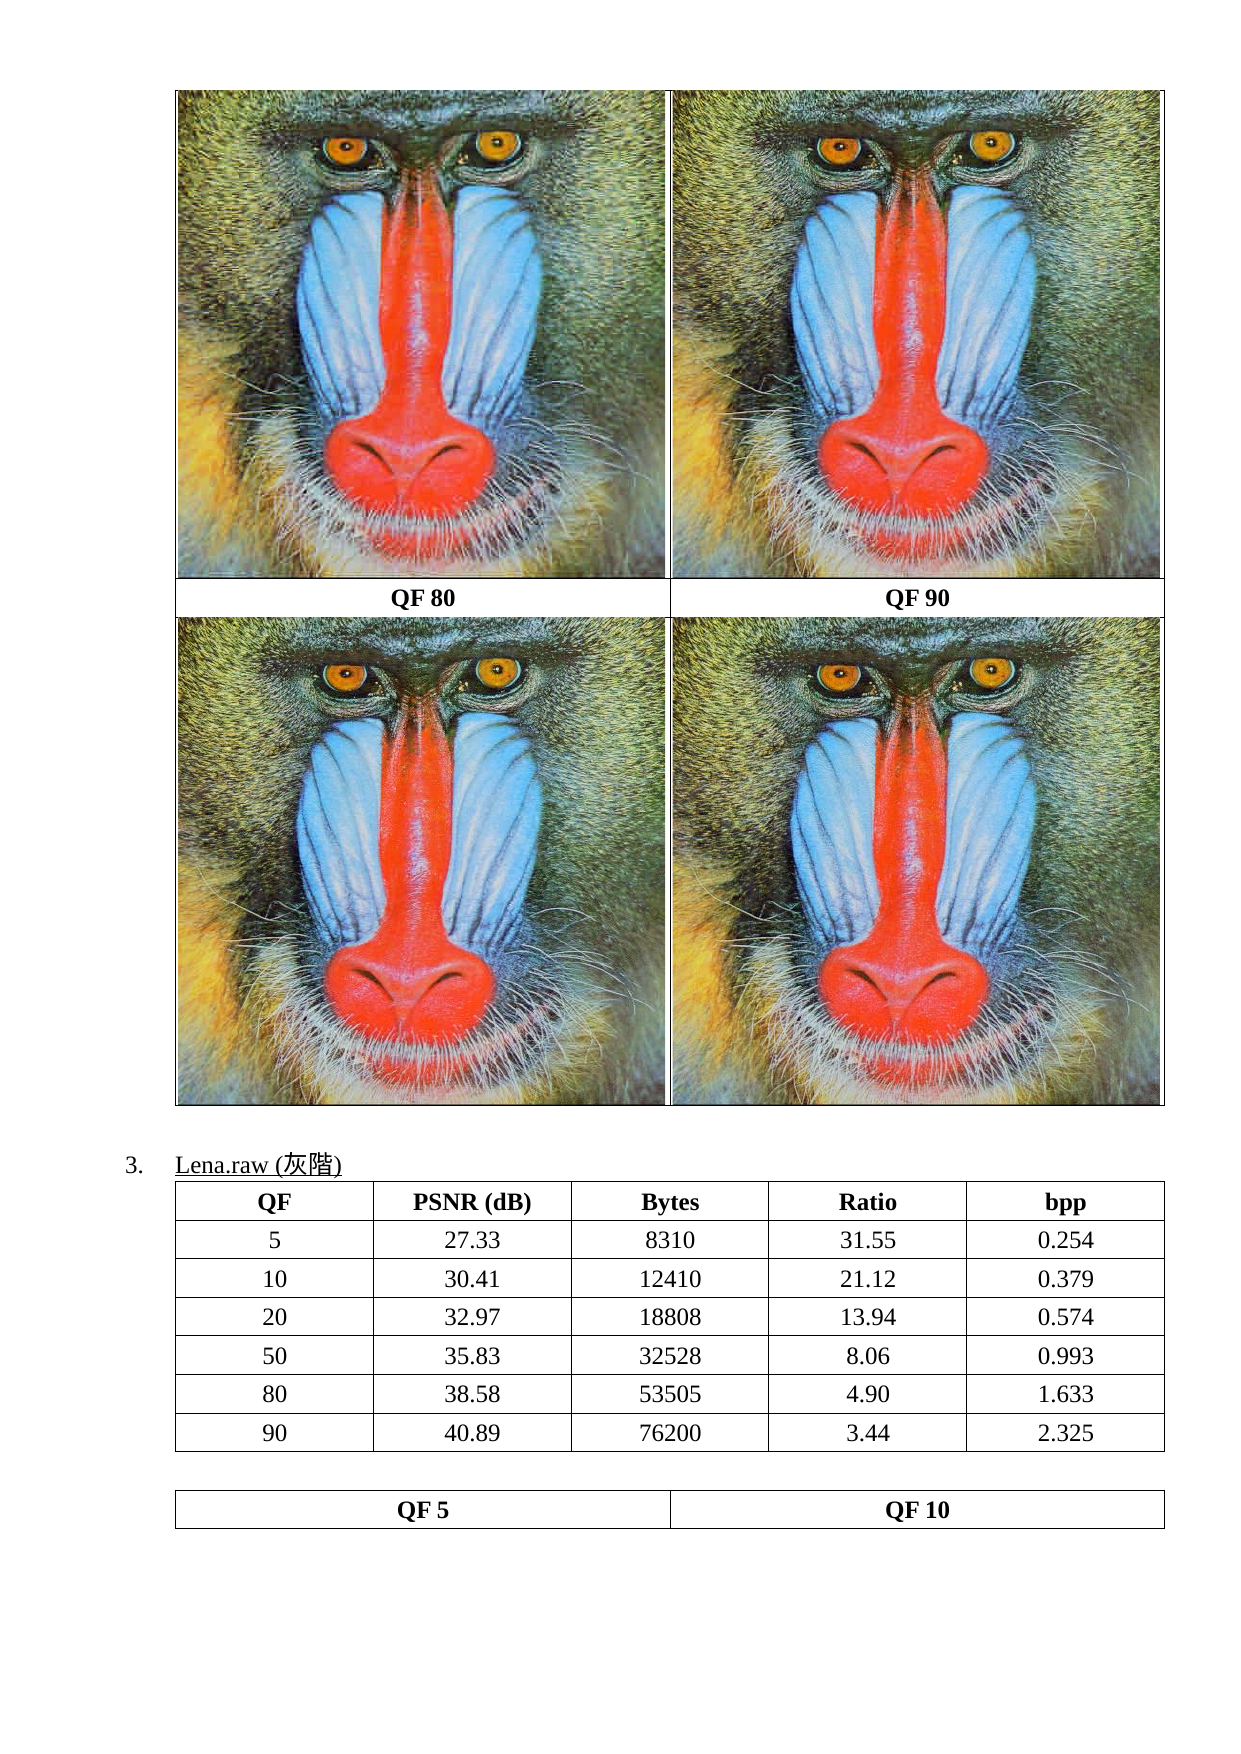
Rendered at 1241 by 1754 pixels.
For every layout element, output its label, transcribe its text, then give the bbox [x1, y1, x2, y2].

table_header QF [176, 1182, 373, 1220]
table_cell 35.83 [374, 1336, 571, 1374]
table_cell [666, 618, 670, 1105]
table_cell 50 [176, 1336, 373, 1374]
table_header bpp [967, 1182, 1164, 1220]
table_cell 8.06 [769, 1336, 966, 1374]
table_cell 3.44 [769, 1414, 966, 1451]
table_cell 76200 [572, 1414, 768, 1451]
table_cell 30.41 [374, 1259, 571, 1297]
table_cell 5 [176, 1221, 373, 1258]
table_cell 21.12 [769, 1259, 966, 1297]
table_cell 53505 [572, 1375, 768, 1412]
table_cell 0.254 [967, 1221, 1164, 1258]
table_cell [1160, 91, 1164, 578]
list Lena.raw (灰階) [125, 1144, 1165, 1181]
table_header QF 10 [671, 1491, 1164, 1528]
table_cell 0.574 [967, 1298, 1164, 1335]
table_cell 32528 [572, 1336, 768, 1374]
picture [672, 90, 1160, 578]
table_cell [1160, 618, 1164, 1105]
table_cell 4.90 [769, 1375, 966, 1412]
picture [672, 617, 1160, 1105]
table_cell QF 80 [176, 579, 670, 617]
table_cell QF 90 [671, 579, 1164, 617]
table_cell 90 [176, 1414, 373, 1451]
picture [178, 90, 666, 578]
table_cell 10 [176, 1259, 373, 1297]
table_cell 40.89 [374, 1414, 571, 1451]
table_header Bytes [572, 1182, 768, 1220]
table_header QF 5 [176, 1491, 670, 1528]
table_cell 27.33 [374, 1221, 571, 1258]
table_cell 0.379 [967, 1259, 1164, 1297]
table_cell [666, 91, 670, 578]
table_cell 80 [176, 1375, 373, 1412]
table_header PSNR (dB) [374, 1182, 571, 1220]
table_cell 13.94 [769, 1298, 966, 1335]
table_cell 18808 [572, 1298, 768, 1335]
table_cell 12410 [572, 1259, 768, 1297]
table_cell 1.633 [967, 1375, 1164, 1412]
table_cell 32.97 [374, 1298, 571, 1335]
table_header Ratio [769, 1182, 966, 1220]
table_cell 2.325 [967, 1414, 1164, 1451]
table_cell 31.55 [769, 1221, 966, 1258]
table_cell 20 [176, 1298, 373, 1335]
table_cell 8310 [572, 1221, 768, 1258]
picture [178, 617, 666, 1105]
table_cell 38.58 [374, 1375, 571, 1412]
table_cell 0.993 [967, 1336, 1164, 1374]
